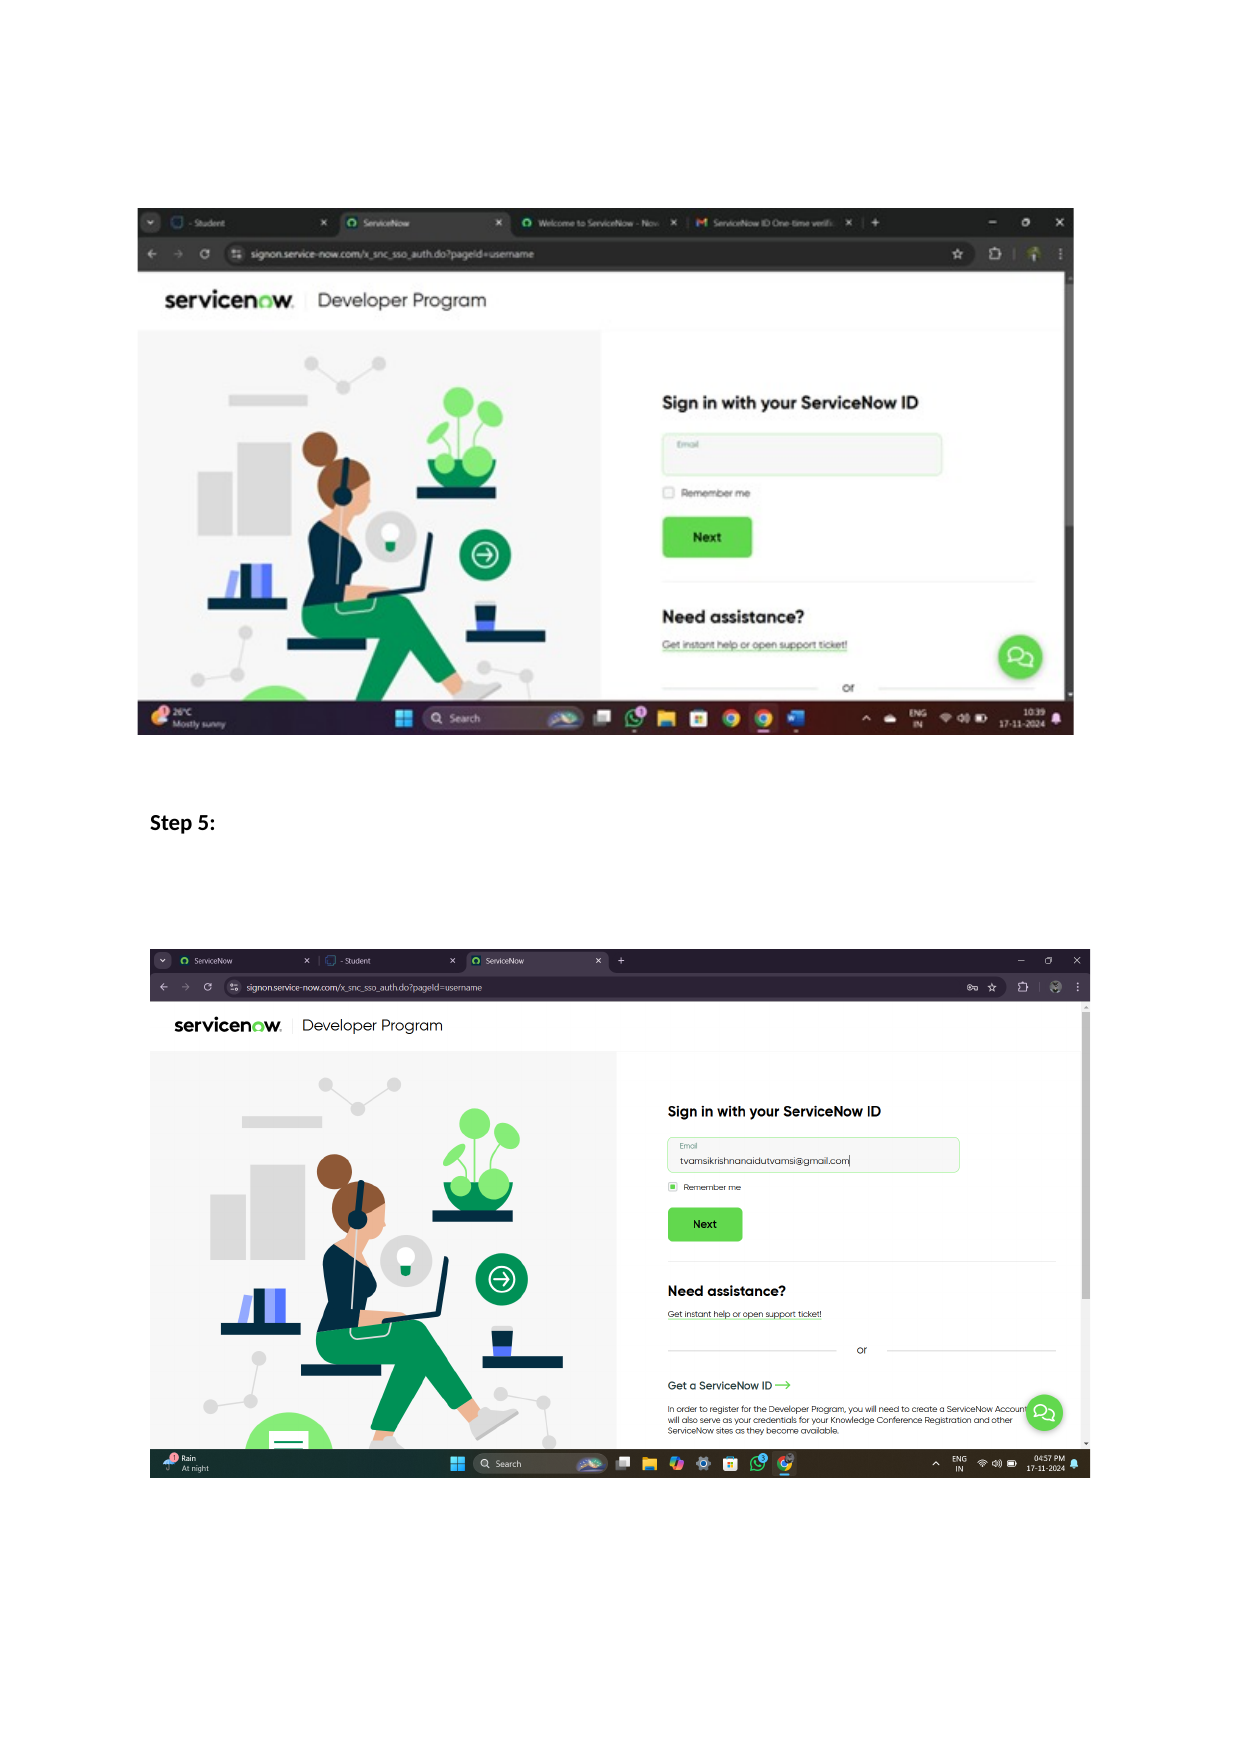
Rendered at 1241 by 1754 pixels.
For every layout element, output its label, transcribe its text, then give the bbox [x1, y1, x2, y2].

picture [150, 949, 1091, 1478]
picture [136, 208, 1073, 733]
text Step 5: [150, 808, 1090, 836]
